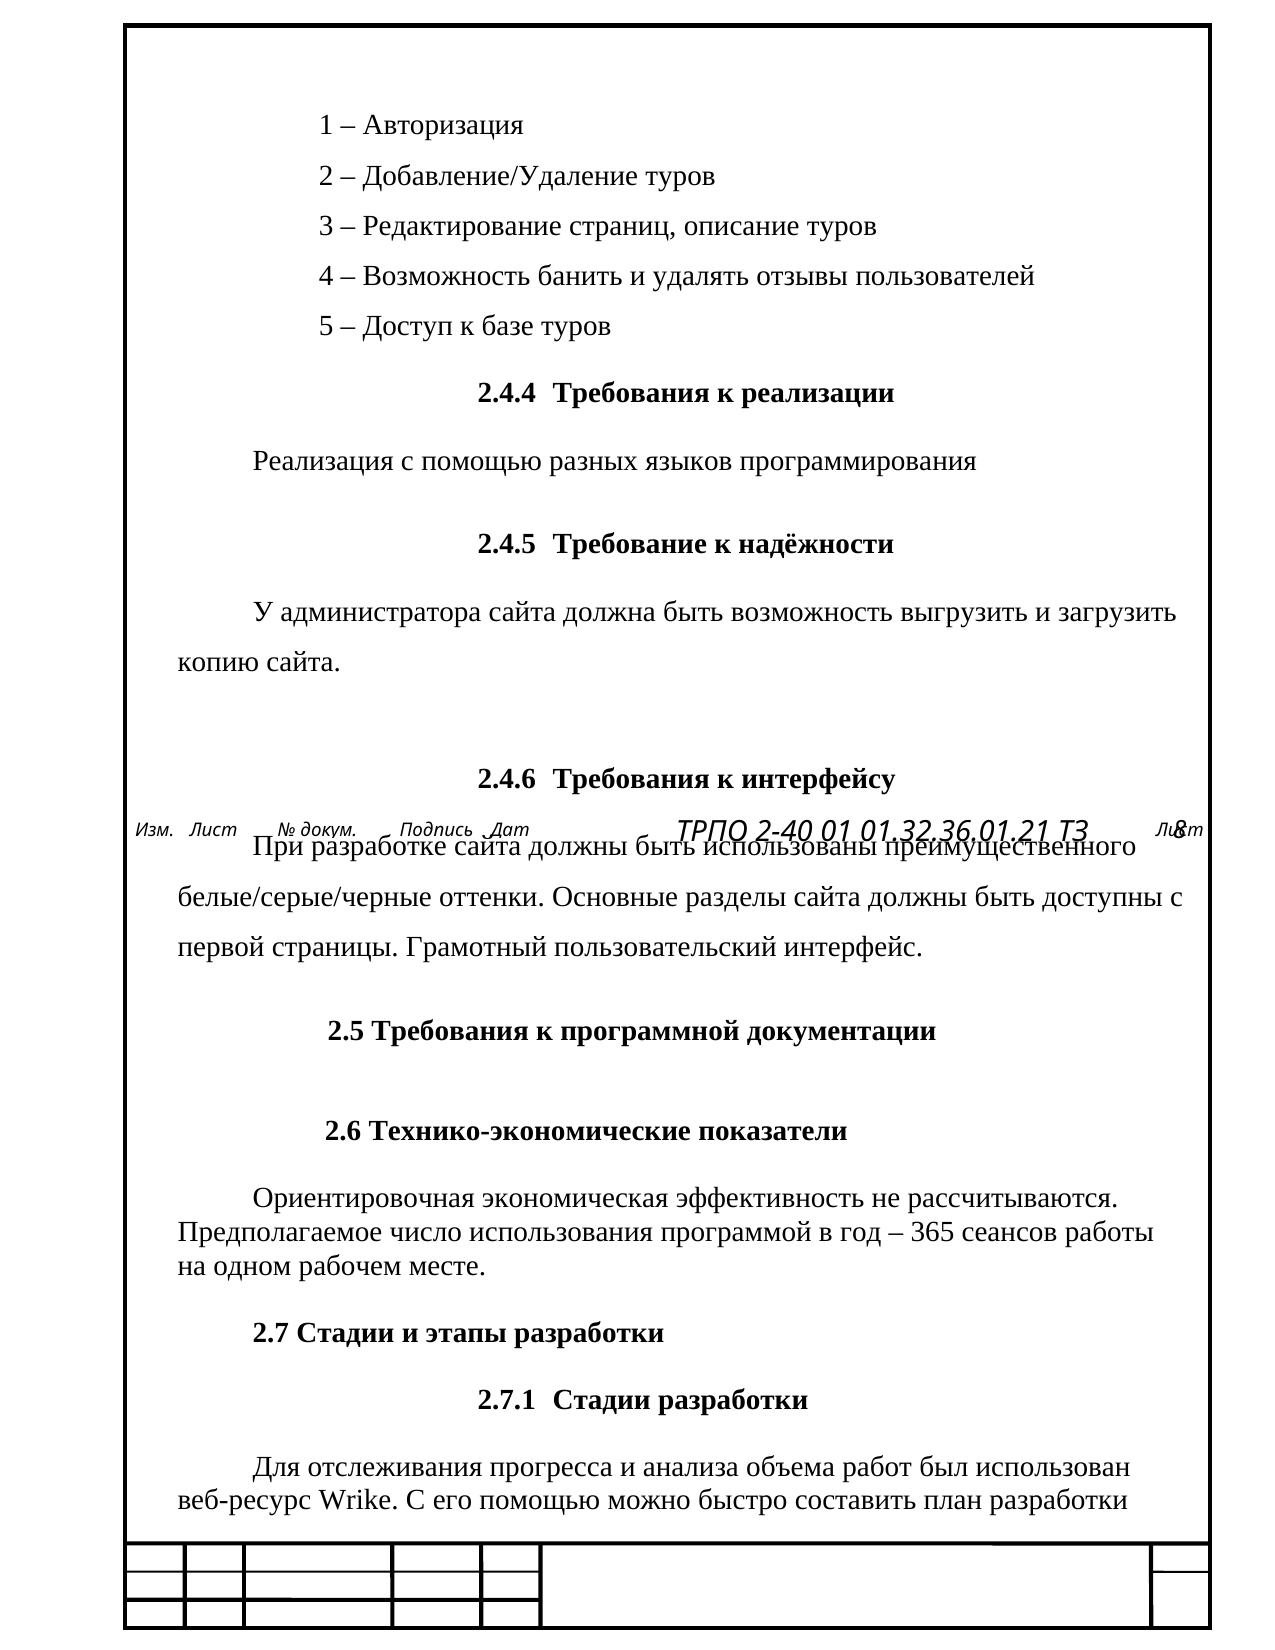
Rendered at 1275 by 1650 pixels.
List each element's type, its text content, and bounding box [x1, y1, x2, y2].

text При разработке сайта должны быть использованы преимущественного белые/серые/черные оттенки. Основные разделы сайта должны быть доступны с первой страницы. Грамотный пользовательский интерфейс. [177, 828, 1186, 963]
text 1 – Авторизация [252, 107, 1234, 141]
text 3 – Редактирование страниц, описание туров [252, 208, 1234, 241]
text 4 – Возможность банить и удалять отзывы пользователей [252, 258, 1234, 292]
text Реализация с помощью разных языков программирования [177, 443, 1186, 476]
text 2.5 Требования к программной документации [177, 1013, 1186, 1046]
text 2.6 Технико-экономические показатели [177, 1113, 1186, 1147]
text 2.7.1 Стадии разработки [177, 1382, 1186, 1415]
text 2.7 Стадии и этапы разработки [177, 1315, 1186, 1348]
text У администратора сайта должна быть возможность выгрузить и загрузить копию сайта. [177, 594, 1186, 677]
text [177, 1449, 1186, 1516]
text 5 – Доступ к базе туров [252, 308, 1186, 376]
text Ориентировочная экономическая эффективность не рассчитываются. Предполагаемое число использования программой в год – 365 сеансов работы на одном рабочем месте. [177, 1181, 1186, 1281]
text 2 – Добавление/Удаление туров [252, 158, 1234, 191]
text 2.4.6 Требования к интерфейсу [177, 761, 1186, 795]
text 2.4.5 Требование к надёжности [177, 527, 1186, 560]
text 2.4.4 Требования к реализации [177, 376, 1186, 409]
